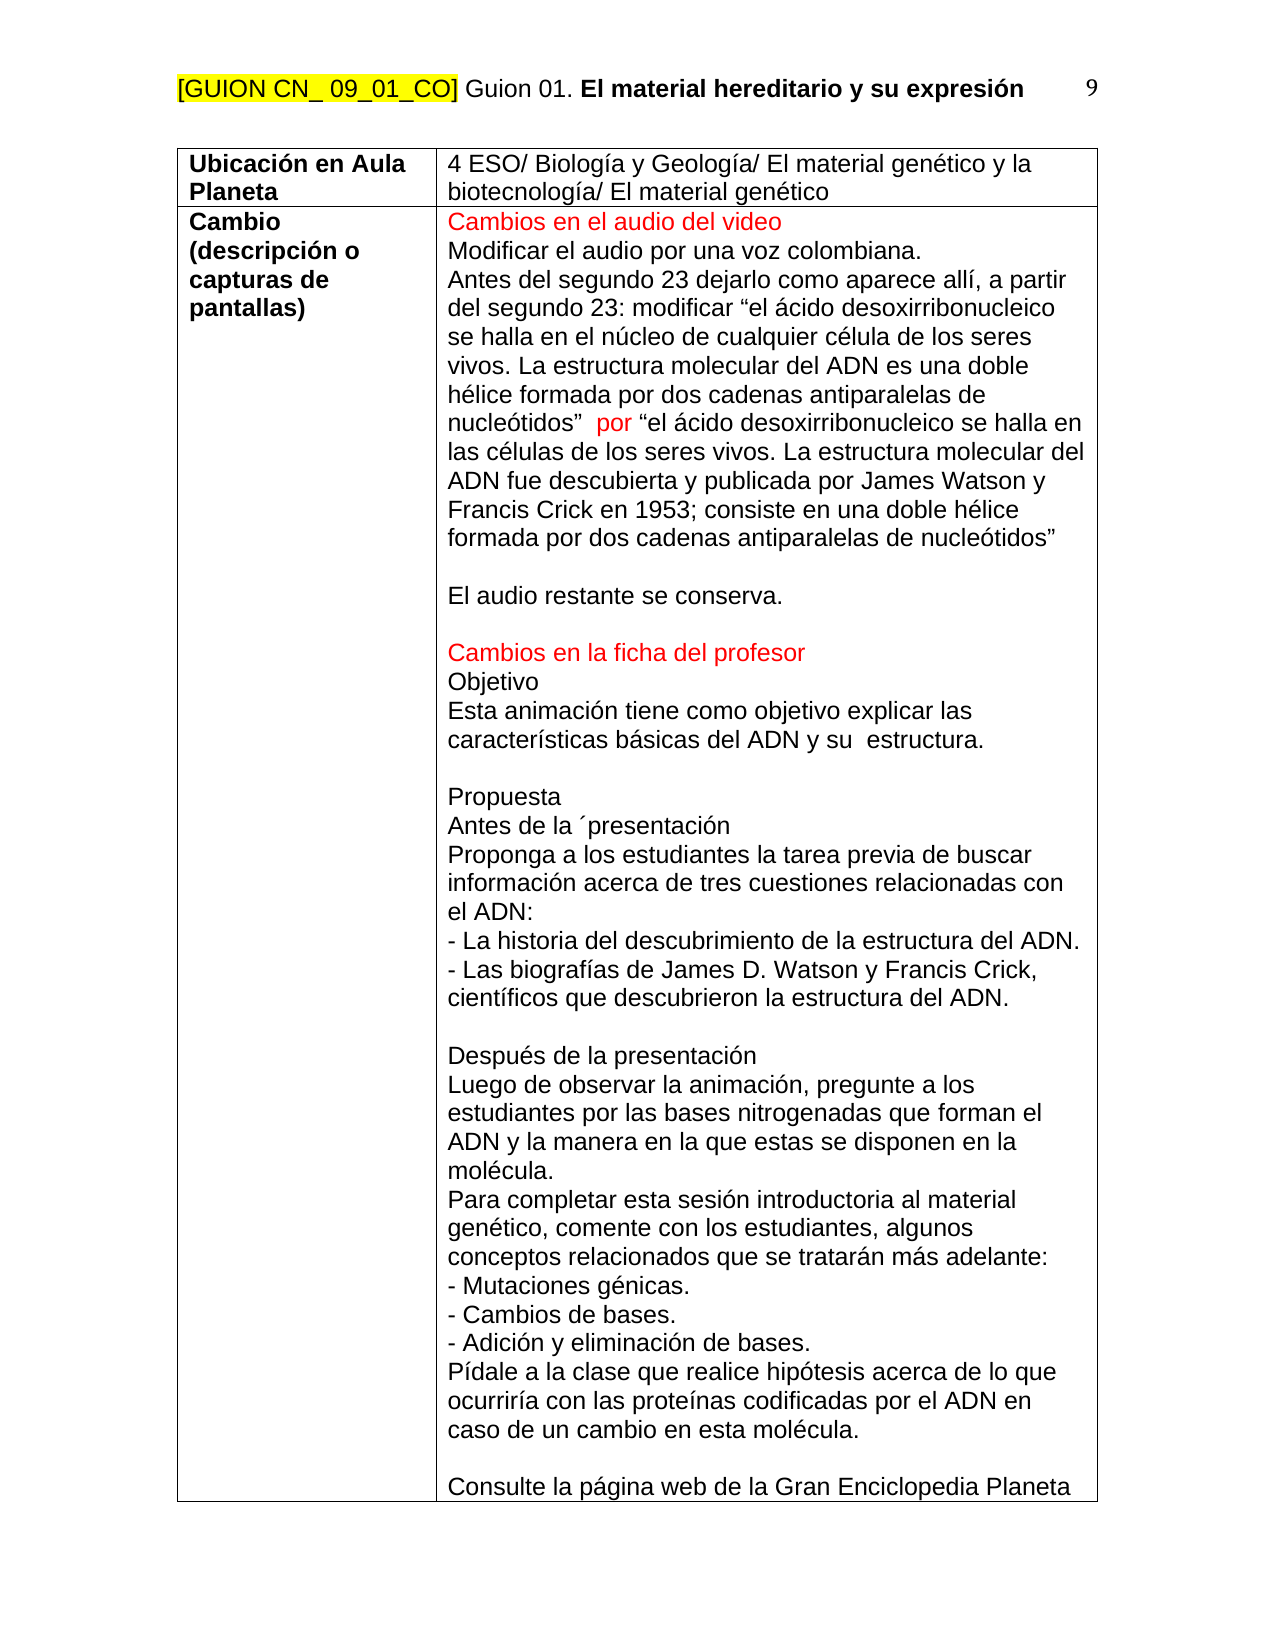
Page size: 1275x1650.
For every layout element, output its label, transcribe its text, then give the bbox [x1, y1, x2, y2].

table_cell 4 ESO/ Biología y Geología/ El material genético y la biotecnología/ El material genético [437, 149, 1097, 206]
table_cell Ubicación en Aula Planeta [178, 149, 436, 206]
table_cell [178, 207, 436, 1501]
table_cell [437, 207, 1097, 1501]
